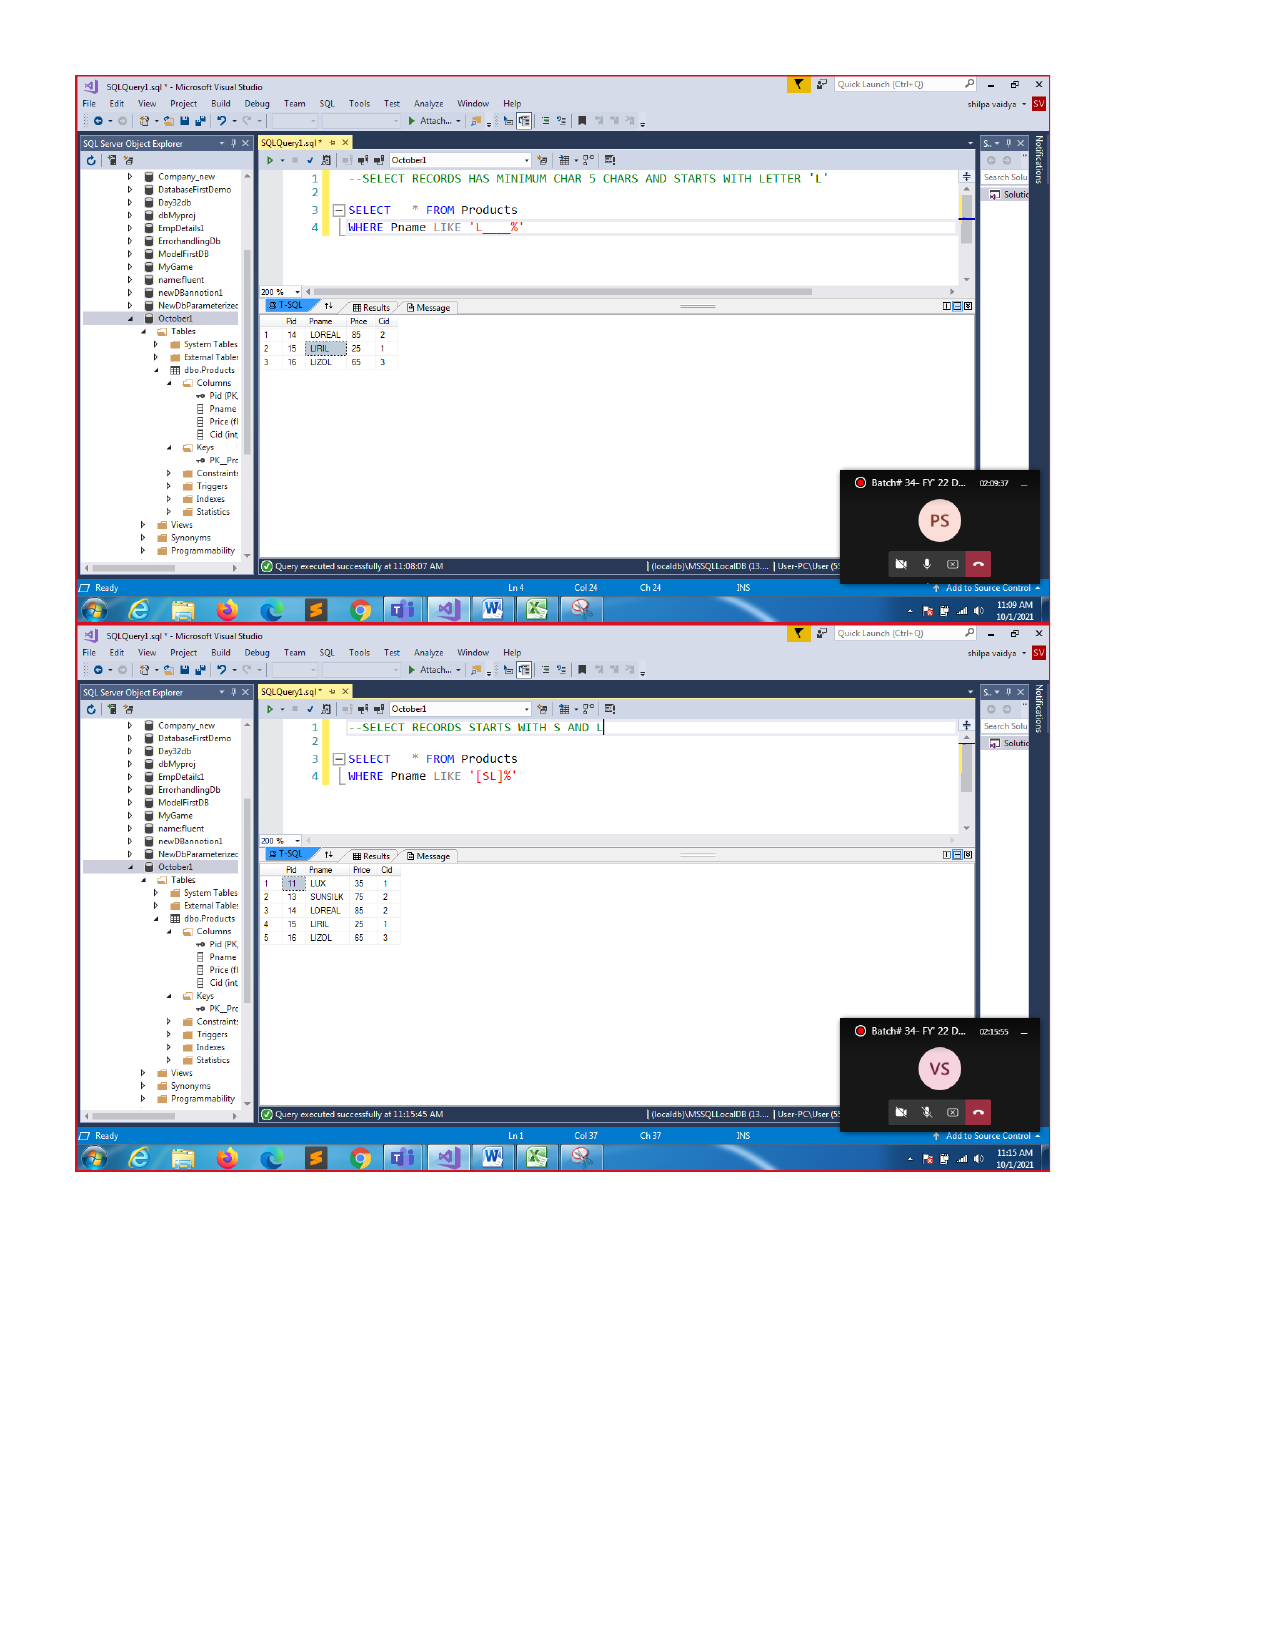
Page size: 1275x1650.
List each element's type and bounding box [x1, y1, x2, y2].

picture [75, 75, 1050, 1172]
